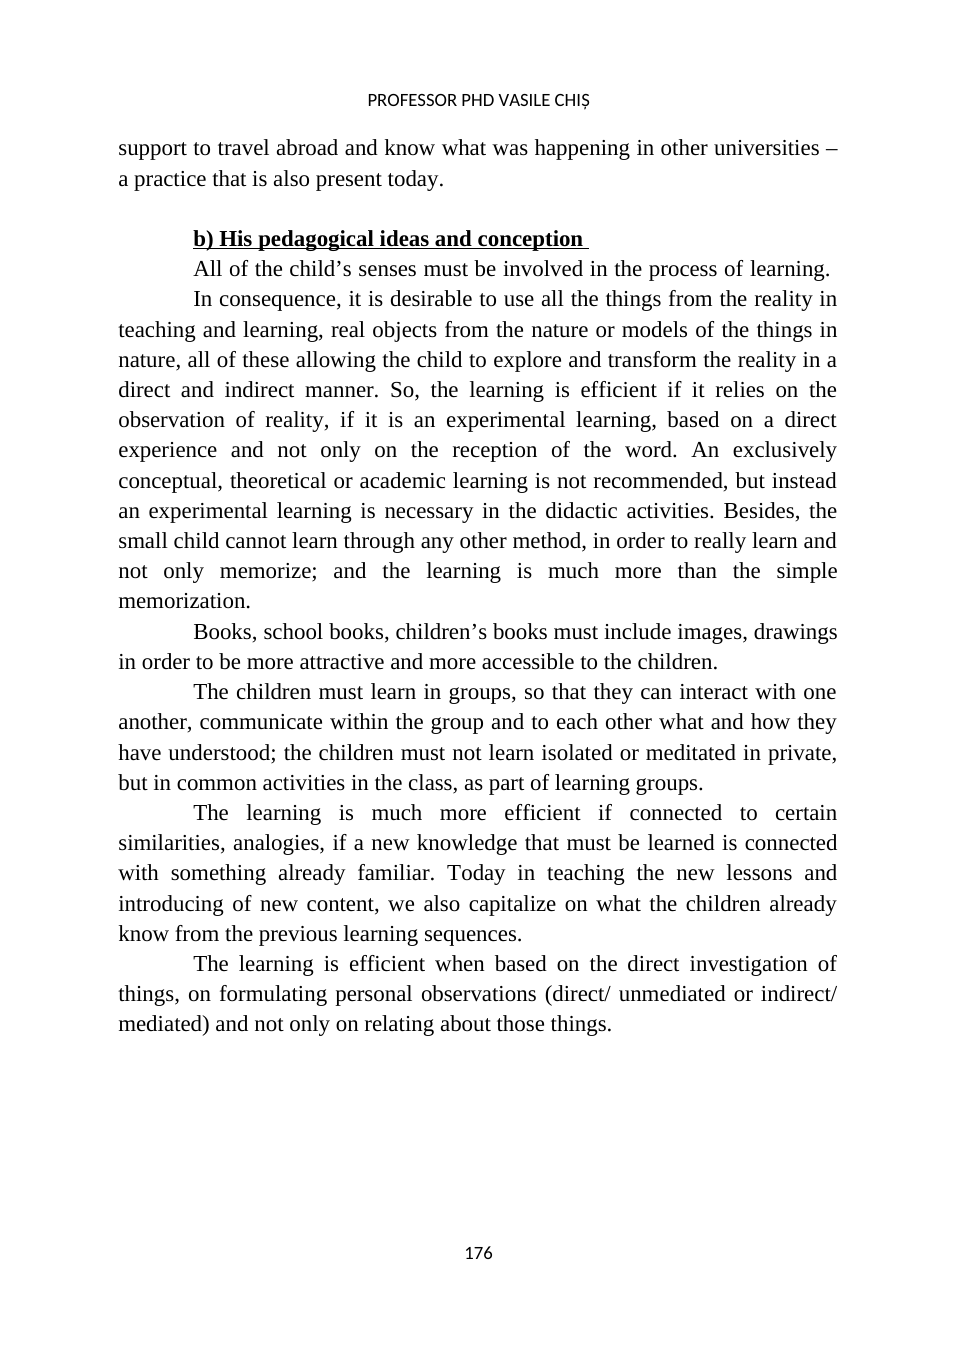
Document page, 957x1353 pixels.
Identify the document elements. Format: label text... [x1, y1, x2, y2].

text Books, school books, children’s books must include images, drawings in order to be more attractive and more accessible to the children. [118, 618, 838, 674]
text The children must learn in groups, so that they can interact with one another, communicate within the group and to each other what and how they have understood; the children must not learn isolated or meditated in private, but in common activities in the class, as part of learning groups. [118, 678, 838, 795]
text The learning is much more efficient if connected to certain similarities, analogies, if a new knowledge that must be learned is connected with something already familiar. Today in teaching the new lessons and introducing of new content, we also capitalize on what the children already know from the previous learning sequences. [118, 799, 838, 946]
text The learning is efficient when based on the direct investigation of things, on formulating personal observations (direct/ unmediated or indirect/ mediated) and not only on relating about those things. [118, 950, 838, 1037]
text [118, 134, 838, 191]
text b) His pedagogical ideas and conception [118, 225, 838, 251]
text All of the child’s senses must be involved in the process of learning. In consequence, it is desirable to use all the things from the reality in teaching and learning, real objects from the nature or models of the things in nature, all of these allowing the child to explore and transform the reality in a direct and indirect manner. So, the learning is efficient if it relies on the observation of reality, if it is an experimental learning, based on a direct experience and not only on the reception of the word. An exclusively conceptual, theoretical or academic learning is not recommended, but instead an experimental learning is necessary in the didactic activities. Besides, the small child cannot learn through any other method, in order to really learn and not only memorize; and the learning is much more than the simple memorization. [118, 255, 838, 614]
